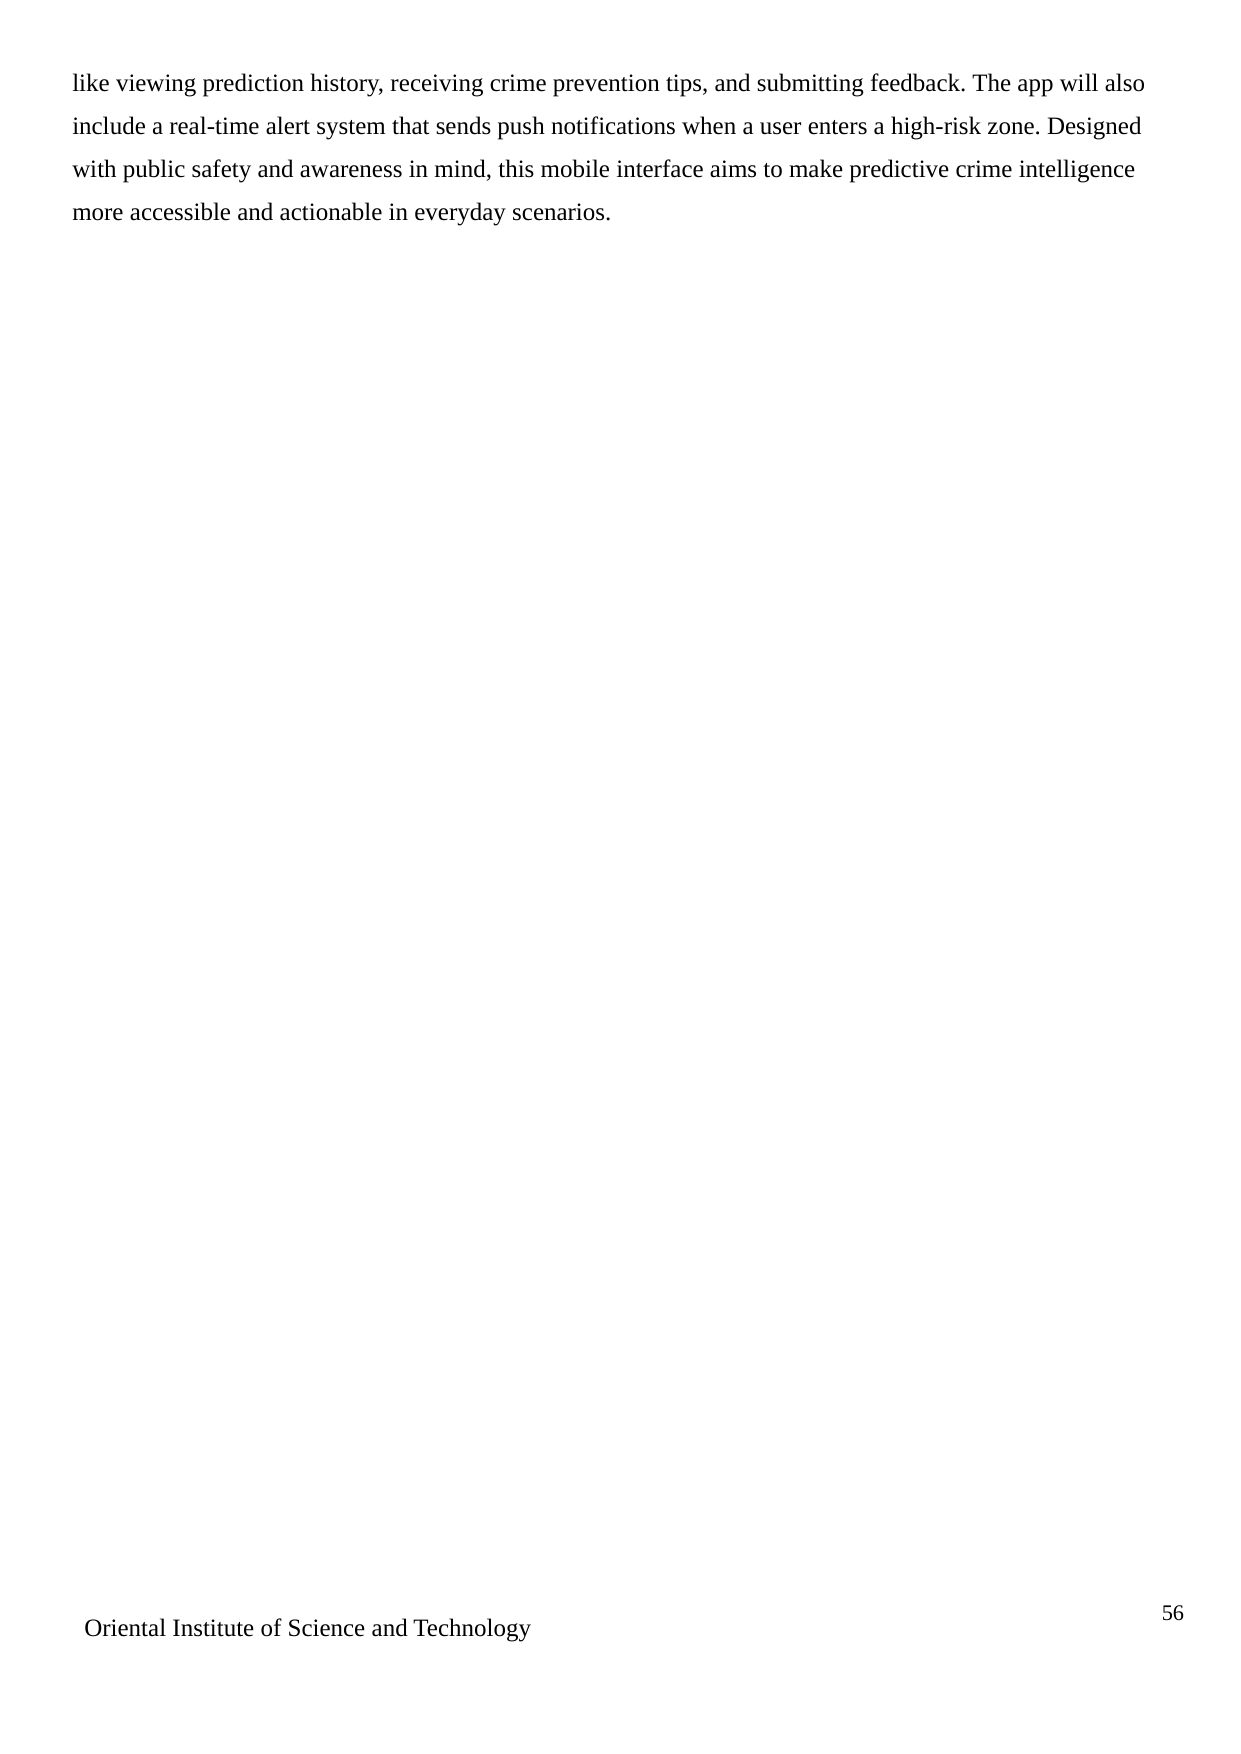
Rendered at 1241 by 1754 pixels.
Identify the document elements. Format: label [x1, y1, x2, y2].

text [71, 68, 1180, 226]
